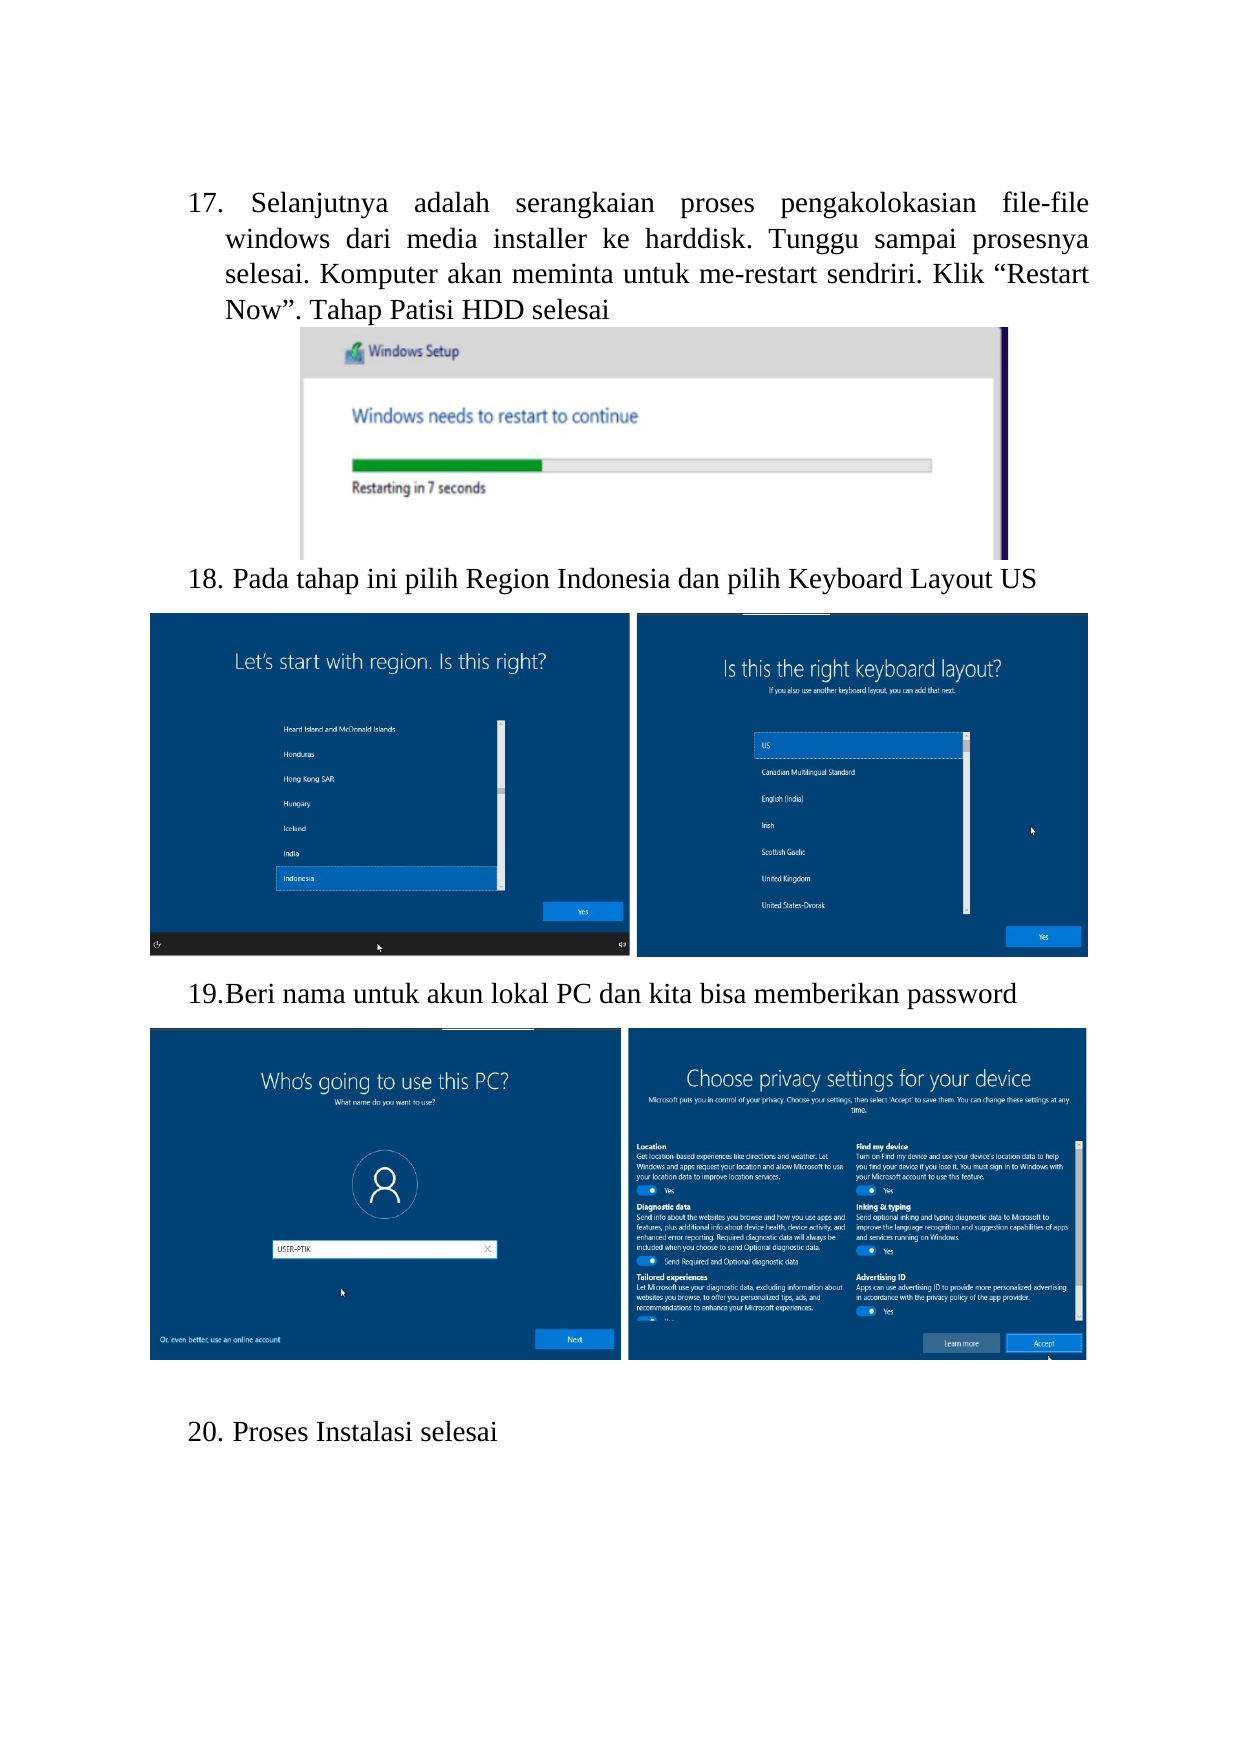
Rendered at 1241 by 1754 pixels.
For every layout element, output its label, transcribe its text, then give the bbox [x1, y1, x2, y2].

list Beri nama untuk akun lokal PC dan kita bisa memberikan password [187, 976, 1090, 1010]
picture [150, 1028, 621, 1360]
list Selanjutnya adalah serangkaian proses pengakolokasian file-file windows dari media installer ke harddisk. Tunggu sampai prosesnya selesai. Komputer akan meminta untuk me-restart sendriri. Klik “Restart Now”. Tahap Patisi HDD selesai [187, 186, 1090, 326]
list Proses Instalasi selesai [187, 1414, 1090, 1448]
picture [150, 613, 630, 957]
picture [300, 327, 1009, 560]
picture [628, 1028, 1087, 1360]
list Pada tahap ini pilih Region Indonesia dan pilih Keyboard Layout US [187, 561, 1090, 595]
picture [636, 613, 1088, 957]
